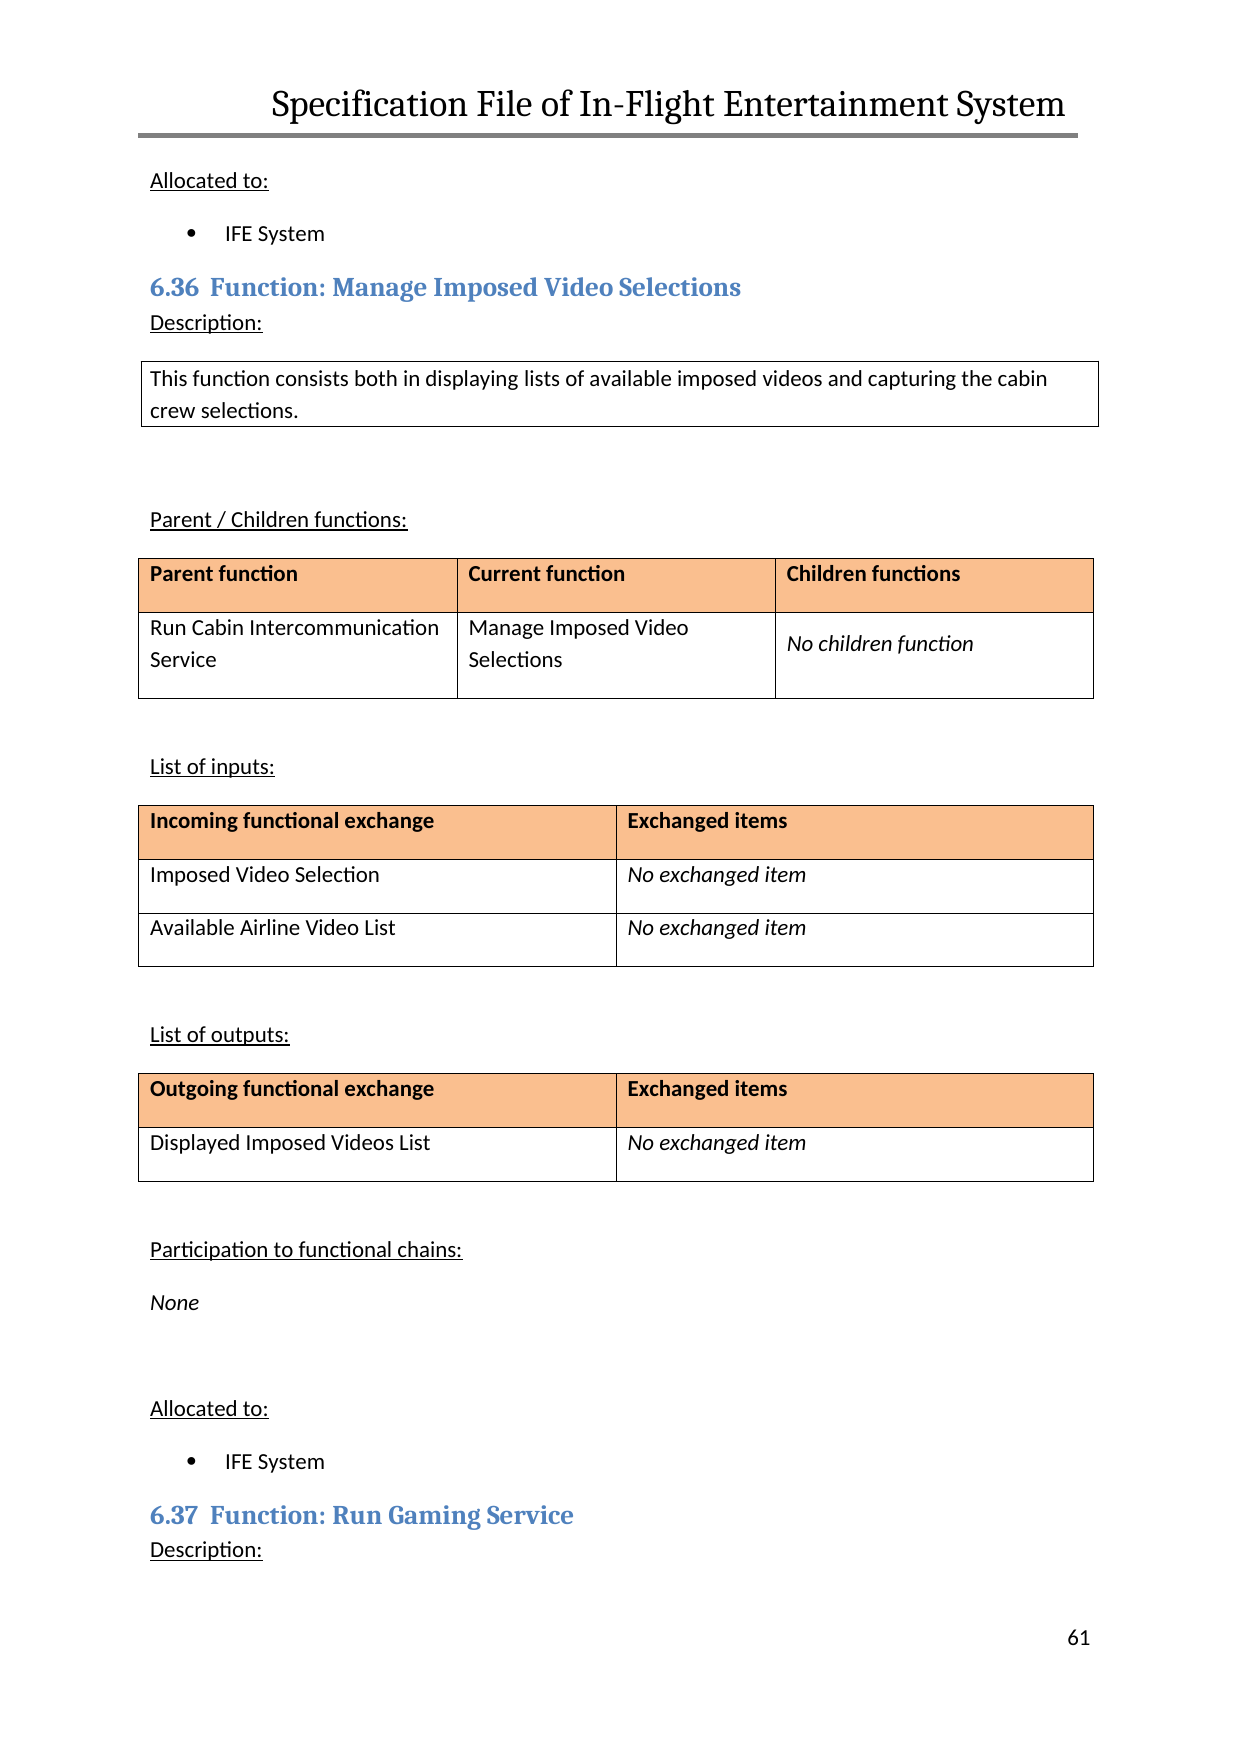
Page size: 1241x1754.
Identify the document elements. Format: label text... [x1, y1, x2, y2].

text This function consists both in displaying lists of available imposed videos and capturing the cabin crew selections. [142, 362, 1098, 426]
text List of outputs: [150, 1020, 1090, 1048]
table_header Displayed Imposed Videos List [139, 1128, 616, 1181]
text Participation to functional chains: [150, 1235, 1090, 1263]
table_cell No children function [776, 613, 1093, 698]
table_header Available Airline Video List [139, 914, 616, 966]
table_header Exchanged items [617, 1074, 1093, 1127]
text None [150, 1288, 1090, 1316]
table_header Parent function [139, 559, 457, 612]
table_header Imposed Video Selection [139, 860, 616, 912]
table_header Exchanged items [617, 806, 1093, 859]
text Description: [150, 1536, 1090, 1564]
text Allocated to: [150, 166, 1090, 194]
table_cell Run Cabin Intercommunication Service [139, 613, 457, 698]
text Description: [150, 308, 1090, 336]
subtitle Function: Run Gaming Service [150, 1500, 1090, 1531]
list IFE System [187, 219, 1090, 247]
text List of inputs: [150, 752, 1090, 780]
table_cell Manage Imposed Video Selections [458, 613, 775, 698]
text Parent / Children functions: [150, 505, 1090, 533]
list IFE System [187, 1447, 1090, 1475]
subtitle Function: Manage Imposed Video Selections [150, 272, 1090, 303]
table_header Current function [458, 559, 775, 612]
table_header No exchanged item [617, 860, 1093, 912]
table_header No exchanged item [617, 914, 1093, 966]
table_header No exchanged item [617, 1128, 1093, 1181]
table_header Incoming functional exchange [139, 806, 616, 859]
text Allocated to: [150, 1394, 1090, 1422]
table_header Children functions [776, 559, 1093, 612]
table_header Outgoing functional exchange [139, 1074, 616, 1127]
